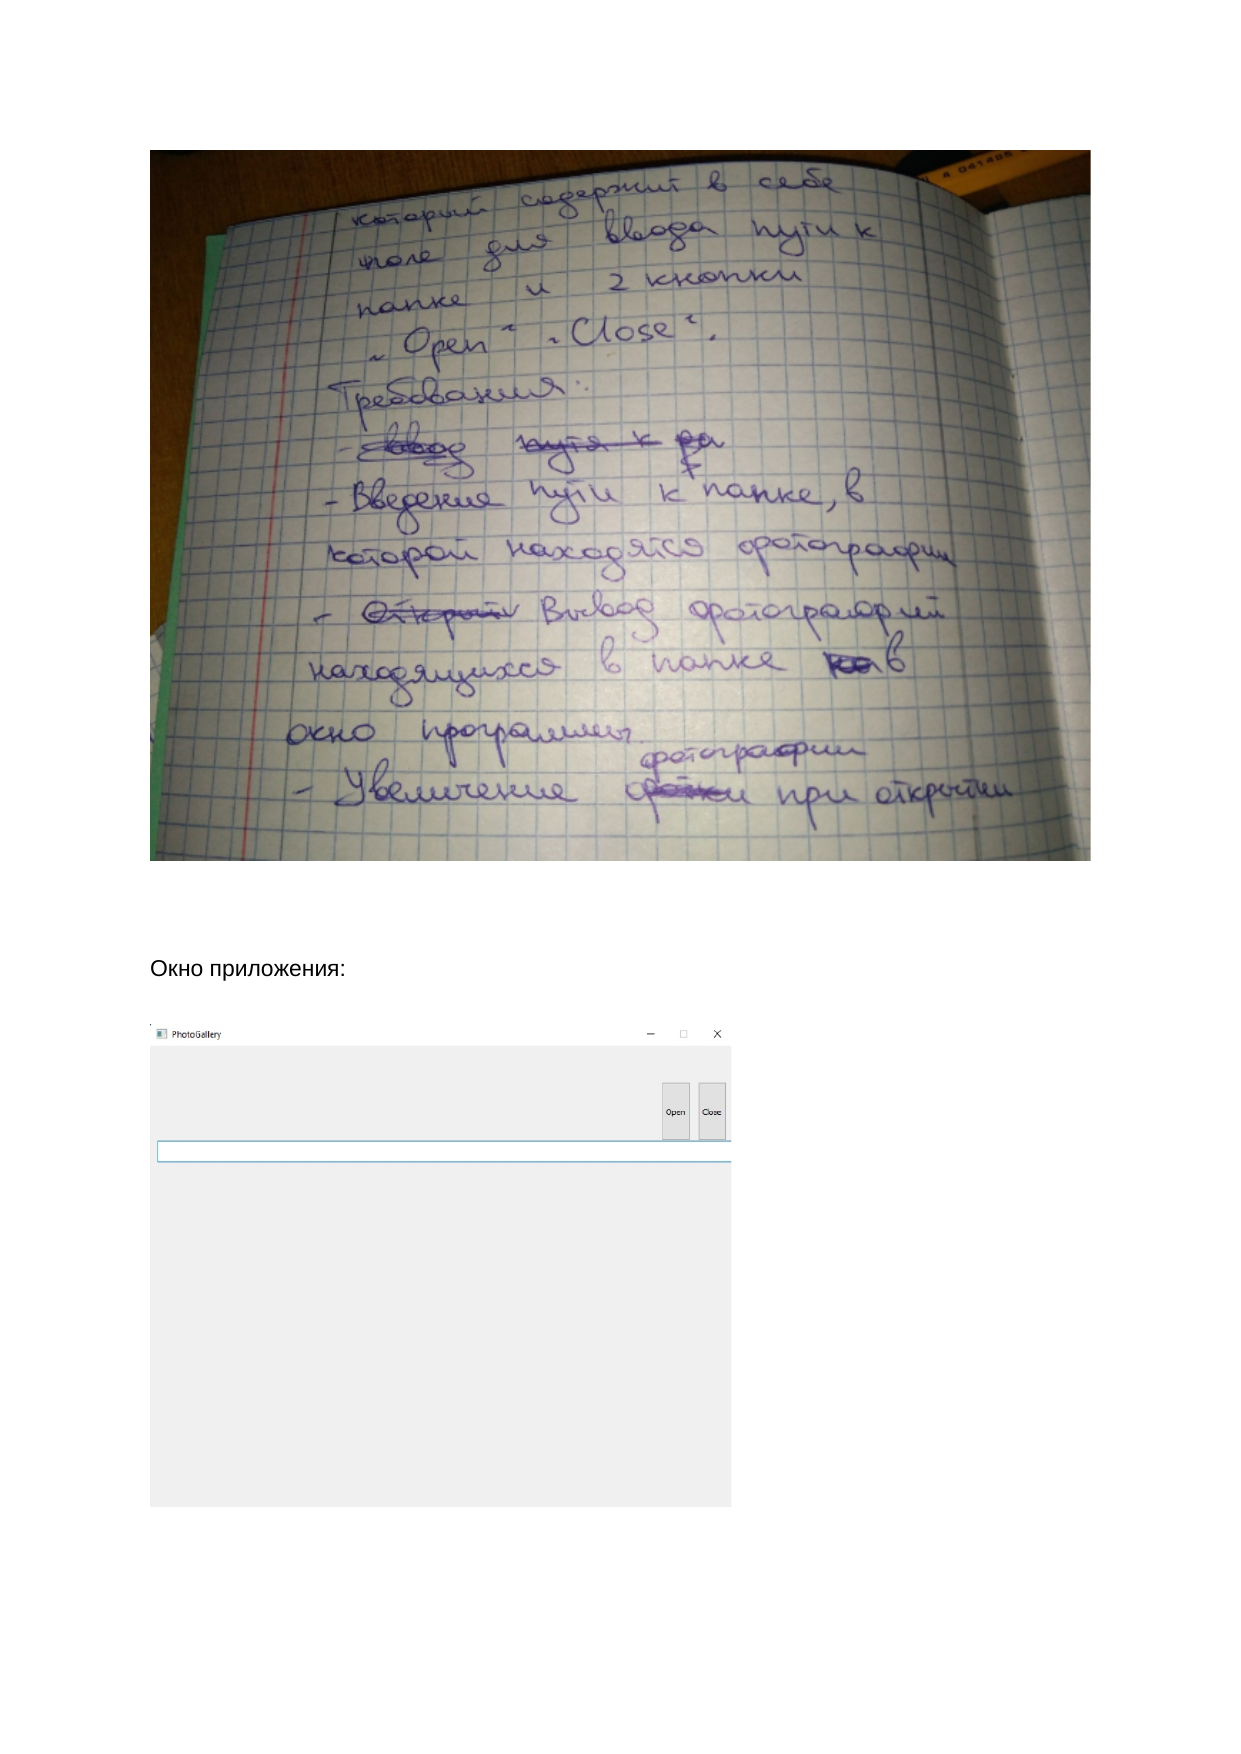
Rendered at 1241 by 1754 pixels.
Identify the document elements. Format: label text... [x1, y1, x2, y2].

picture [150, 1024, 732, 1507]
text Окно приложения: [150, 955, 1090, 981]
picture [150, 150, 1091, 861]
